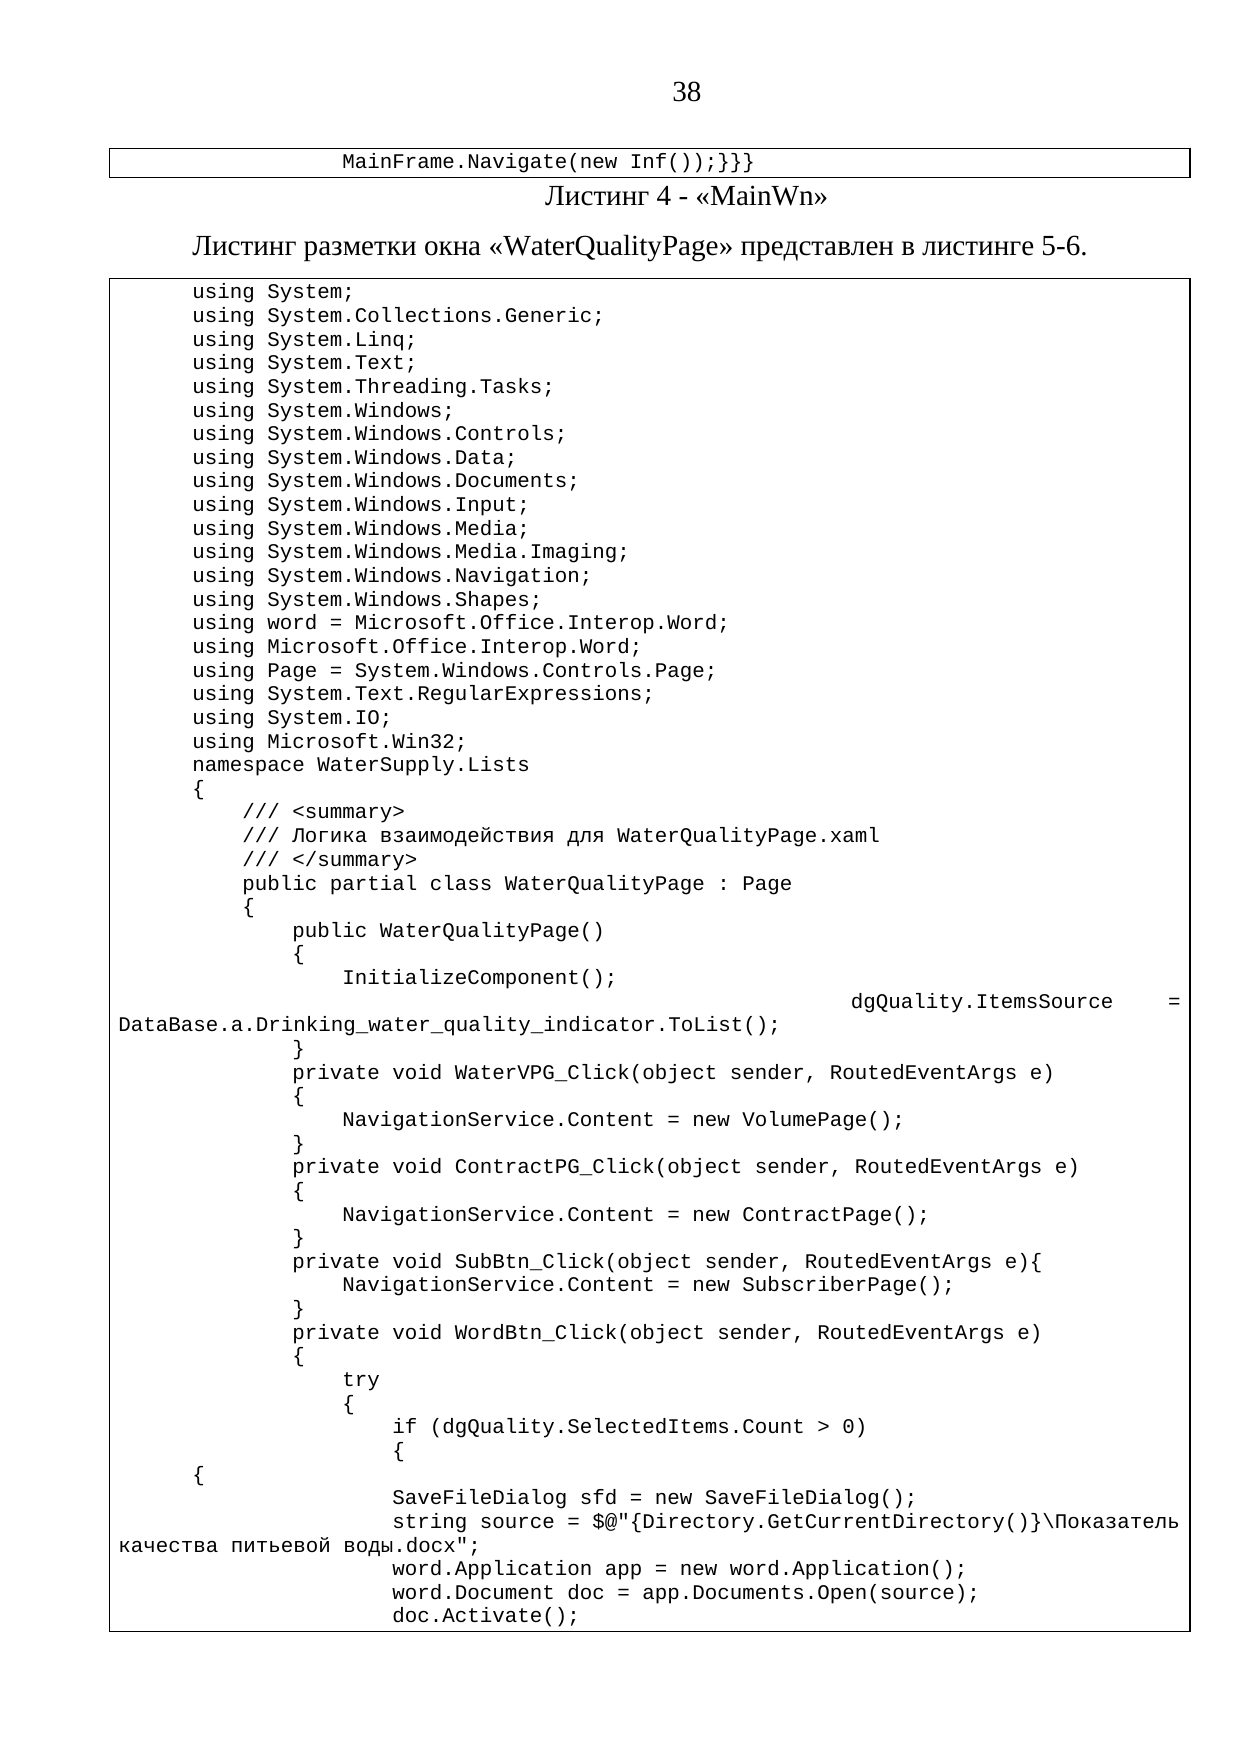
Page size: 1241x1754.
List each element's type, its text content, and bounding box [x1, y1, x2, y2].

text using System.Windows.Data; [118, 447, 1181, 471]
text { [118, 1464, 1181, 1487]
text using Microsoft.Office.Interop.Word; [118, 636, 1181, 660]
text word.Document doc = app.Documents.Open(source); [118, 1582, 1181, 1602]
text { [118, 896, 1181, 920]
text NavigationService.Content = new SubscriberPage(); [118, 1274, 1181, 1298]
text } [118, 1133, 1181, 1156]
text using System.Windows.Media.Imaging; [118, 541, 1181, 565]
text } [118, 1298, 1181, 1322]
text private void SubBtn_Click(object sender, RoutedEventArgs e){ [118, 1251, 1181, 1274]
text SaveFileDialog sfd = new SaveFileDialog(); [118, 1487, 1181, 1511]
text Листинг разметки окна «WaterQualityPage» представлен в листинге 5-6. [118, 228, 1181, 261]
text { [118, 1440, 1181, 1464]
text using System.Windows.Documents; [118, 471, 1181, 494]
text using System.Windows.Controls; [118, 423, 1181, 447]
text dgQuality.ItemsSource = DataBase.a.Drinking_water_quality_indicator.ToList(); [118, 991, 1181, 1038]
text word.Application app = new word.Application(); [118, 1558, 1181, 1582]
text { [118, 778, 1181, 802]
text using System.Text.RegularExpressions; [118, 683, 1181, 707]
text InitializeComponent(); [118, 967, 1181, 991]
text NavigationService.Content = new VolumePage(); [118, 1109, 1181, 1133]
text using System; [110, 279, 1189, 305]
text namespace WaterSupply.Lists [118, 754, 1181, 778]
text { [118, 943, 1181, 967]
text private void WordBtn_Click(object sender, RoutedEventArgs e) [118, 1322, 1181, 1345]
text using System.Collections.Generic; [118, 305, 1181, 329]
text using word = Microsoft.Office.Interop.Word; [118, 612, 1181, 636]
text public partial class WaterQualityPage : Page [118, 872, 1181, 896]
text /// <summary> [118, 802, 1181, 825]
text using Microsoft.Win32; [118, 731, 1181, 754]
text /// </summary> [118, 849, 1181, 872]
text { [118, 1393, 1181, 1416]
text using System.Windows; [118, 399, 1181, 423]
text using System.Windows.Input; [118, 494, 1181, 518]
text using System.Windows.Shapes; [118, 589, 1181, 612]
text using System.Linq; [118, 329, 1181, 352]
text { [118, 1180, 1181, 1203]
text { [118, 1345, 1181, 1369]
text Листинг 4 - «MainWn» [118, 178, 1181, 211]
text } [118, 1038, 1181, 1062]
text { [118, 1085, 1181, 1109]
text try [118, 1369, 1181, 1393]
text string source = $@"{Directory.GetCurrentDirectory()}\Показатель качества питьевой воды.docx"; [118, 1511, 1181, 1558]
text doc.Activate(); [110, 1602, 1189, 1631]
text private void WaterVPG_Click(object sender, RoutedEventArgs e) [118, 1062, 1181, 1085]
text MainFrame.Navigate(new Inf());}}} [110, 149, 1189, 177]
text /// Логика взаимодействия для WaterQualityPage.xaml [118, 825, 1181, 849]
text using System.Threading.Tasks; [118, 376, 1181, 399]
text } [118, 1227, 1181, 1251]
text private void ContractPG_Click(object sender, RoutedEventArgs e) [118, 1156, 1181, 1180]
text if (dgQuality.SelectedItems.Count > 0) [118, 1416, 1181, 1440]
text using System.IO; [118, 707, 1181, 731]
text using System.Windows.Navigation; [118, 565, 1181, 589]
text using System.Text; [118, 352, 1181, 376]
text NavigationService.Content = new ContractPage(); [118, 1203, 1181, 1227]
text using Page = System.Windows.Controls.Page; [118, 660, 1181, 683]
text public WaterQualityPage() [118, 920, 1181, 943]
text using System.Windows.Media; [118, 518, 1181, 541]
